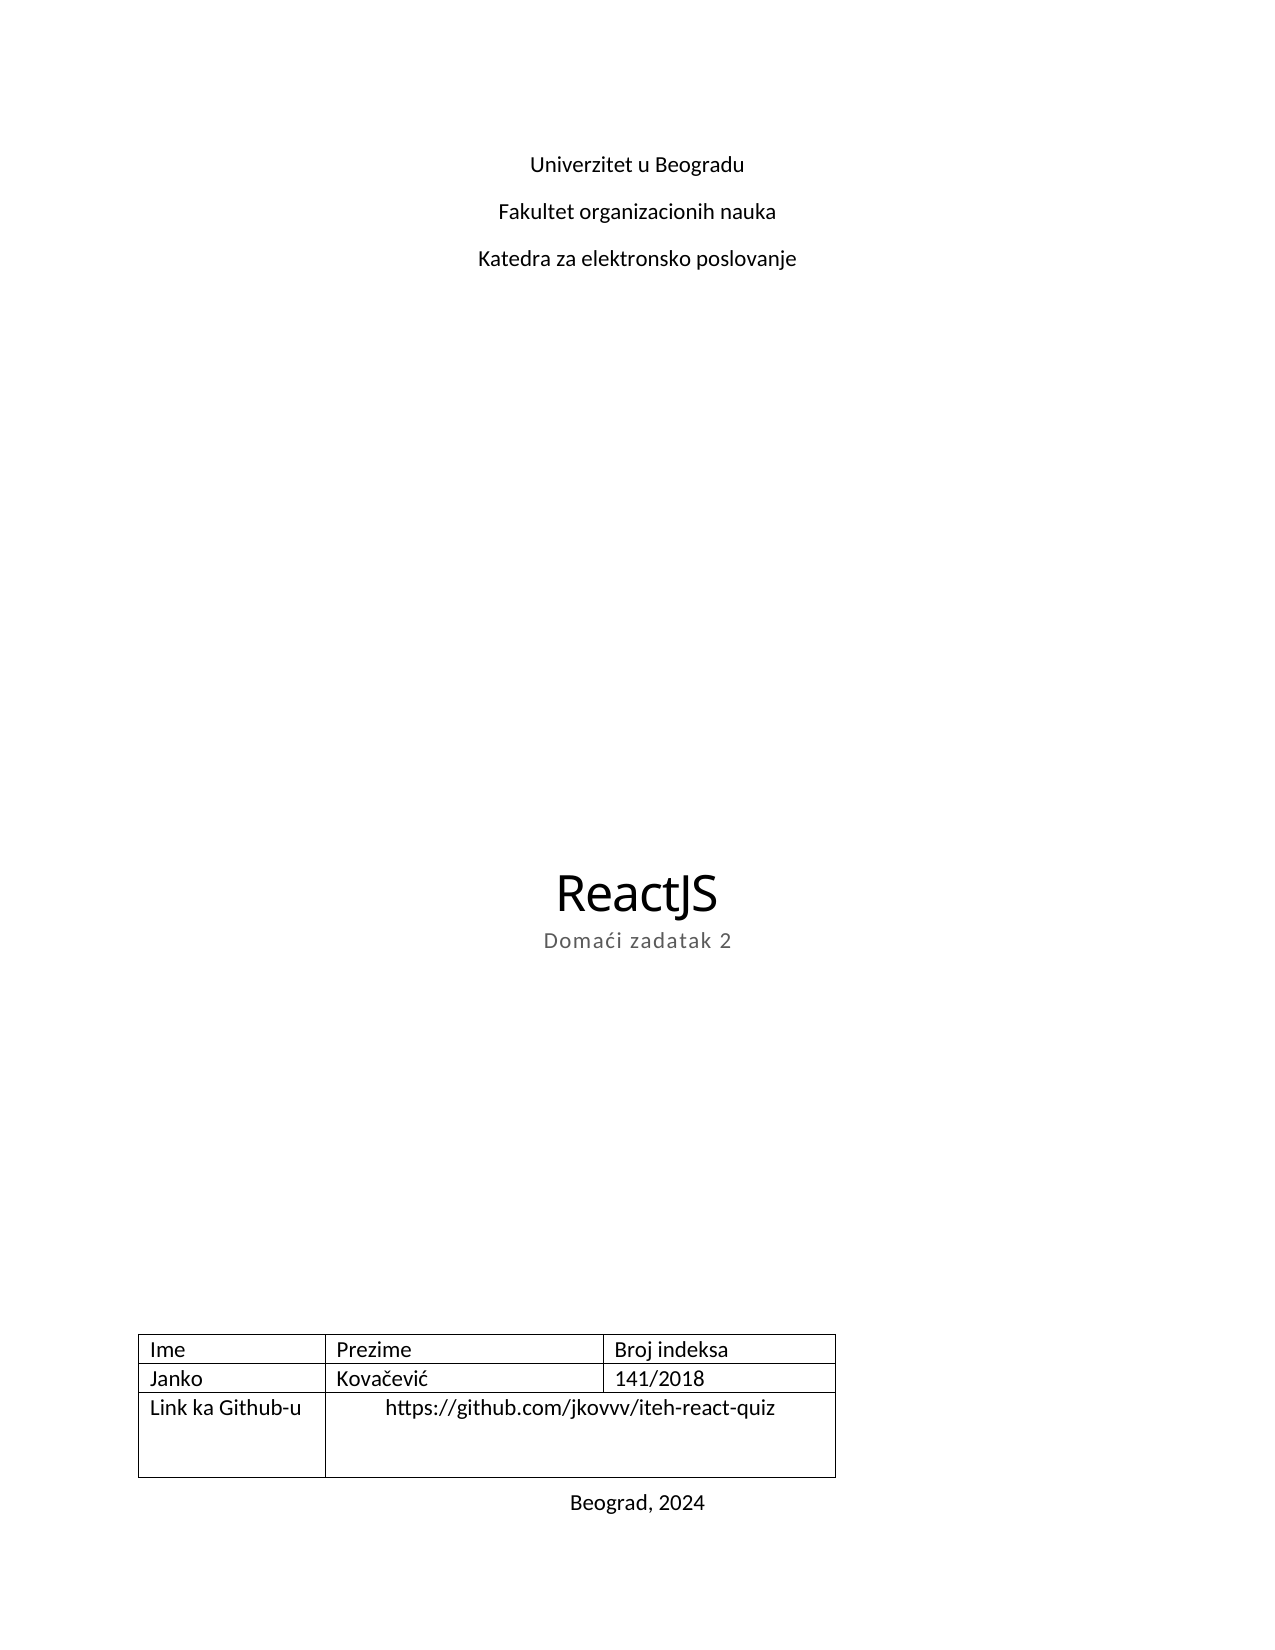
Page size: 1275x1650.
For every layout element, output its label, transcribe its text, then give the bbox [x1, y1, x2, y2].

text Univerzitet u Beogradu [150, 150, 1125, 178]
table_header Ime [139, 1335, 325, 1363]
table_header Broj indeksa [604, 1335, 835, 1363]
text Katedra za elektronsko poslovanje [150, 244, 1125, 272]
title ReactJS [150, 858, 1125, 926]
table_cell https://github.com/jkovvv/iteh-react-quiz [326, 1393, 835, 1477]
table_cell Kovačević [326, 1364, 603, 1392]
text Fakultet organizacionih nauka [150, 197, 1125, 225]
table_cell Link ka Github-u [139, 1393, 325, 1477]
table_cell Janko [139, 1364, 325, 1392]
table_cell 141/2018 [604, 1364, 835, 1392]
table_header Prezime [326, 1335, 603, 1363]
subtitle Domaći zadatak 2 [150, 926, 1125, 954]
